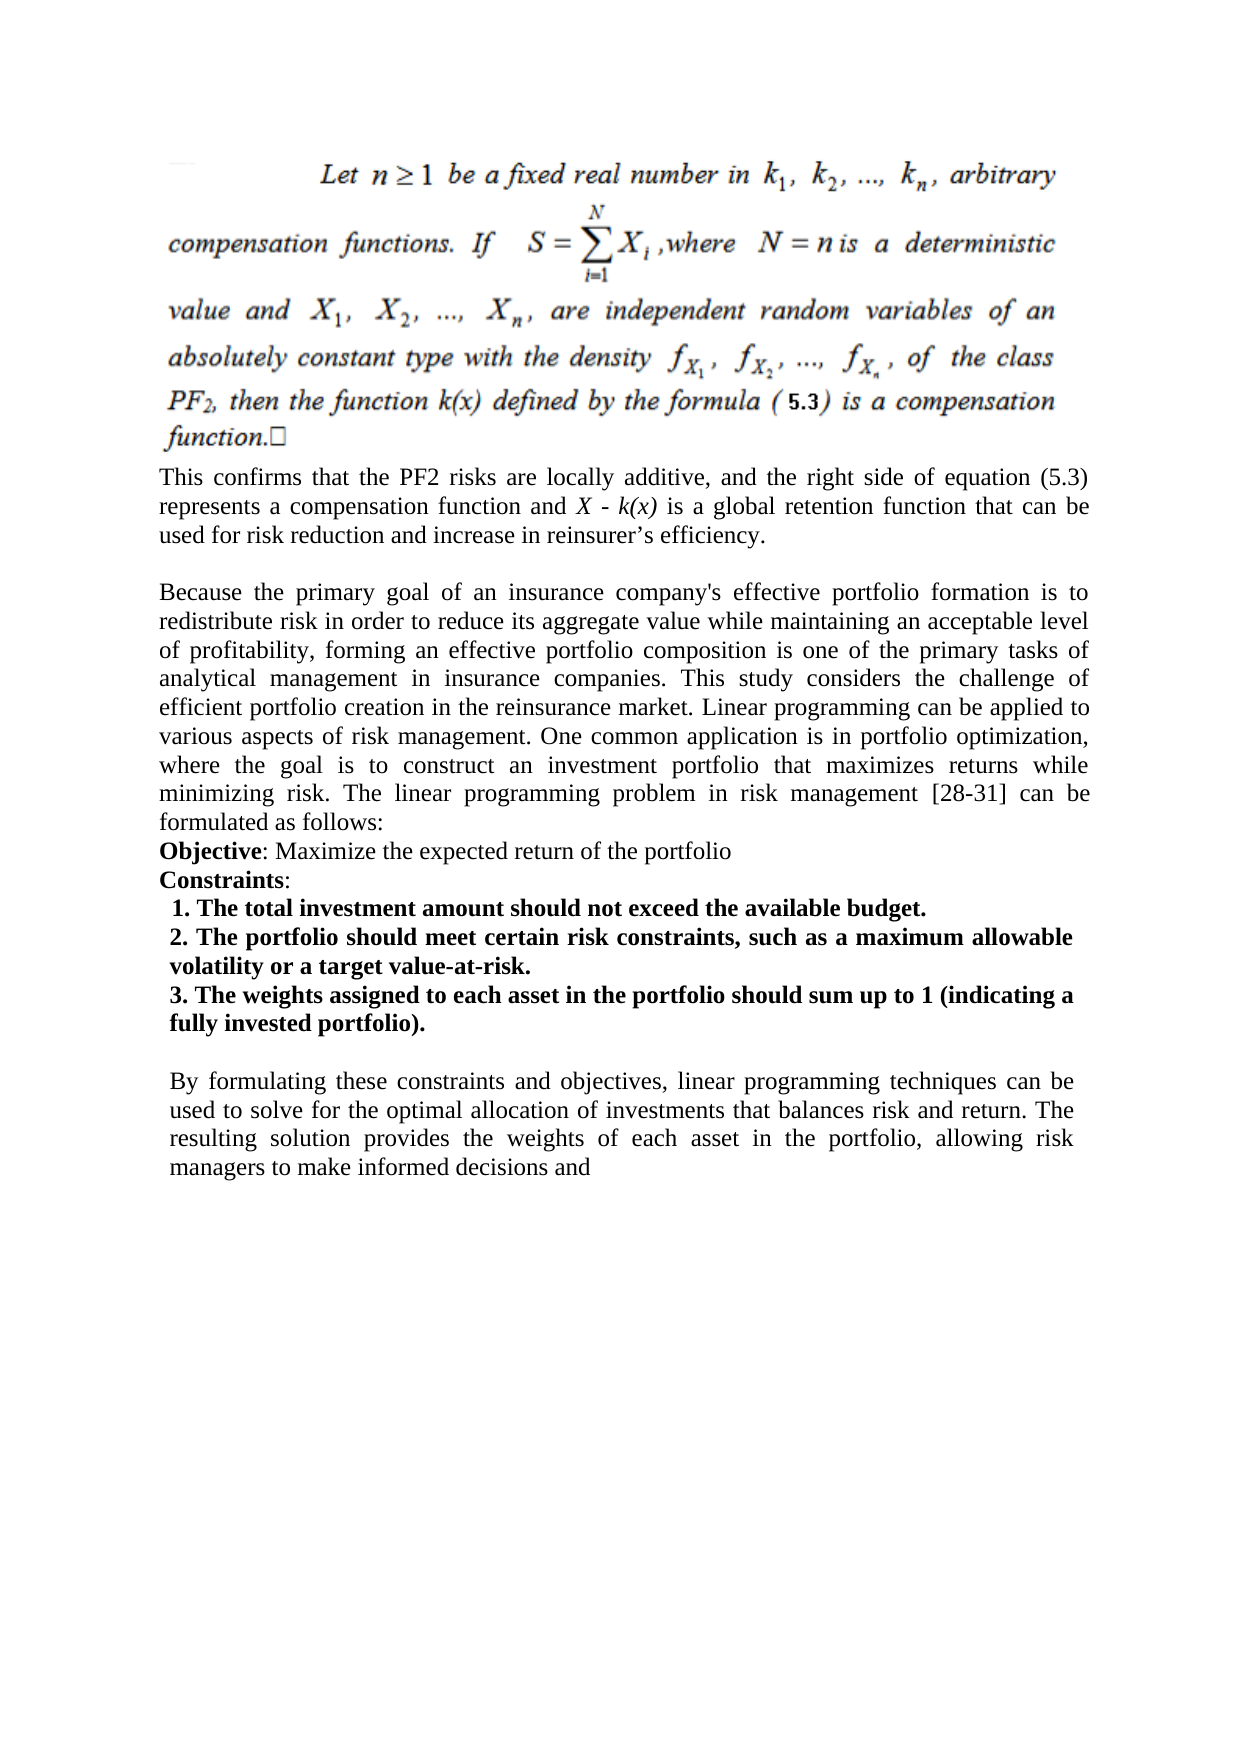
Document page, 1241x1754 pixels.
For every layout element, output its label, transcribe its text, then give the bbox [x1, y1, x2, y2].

text By formulating these constraints and objectives, linear programming techniques can be used to solve for the optimal allocation of investments that balances risk and return. The resulting solution provides the weights of each asset in the portfolio, allowing risk managers to make informed decisions and [169, 1066, 1075, 1181]
text Constraints: [159, 865, 1075, 893]
text 3. The weights assigned to each asset in the portfolio should sum up to 1 (indicating a fully invested portfolio). [169, 980, 1075, 1037]
text Because the primary goal of an insurance company's effective portfolio formation is to redistribute risk in order to reduce its aggregate value while maintaining an acceptable level of profitability, forming an effective portfolio composition is one of the primary tasks of analytical management in insurance companies. This study considers the challenge of efficient portfolio creation in the reinsurance market. Linear programming can be applied to various aspects of risk management. One common application is in portfolio optimization, where the goal is to construct an investment portfolio that maximizes returns while minimizing risk. The linear programming problem in risk management [28-31] can be formulated as follows: [159, 577, 1090, 836]
text Objective: Maximize the expected return of the portfolio [159, 836, 1075, 865]
picture [158, 150, 1079, 463]
text 2. The portfolio should meet certain risk constraints, such as a maximum allowable volatility or a target value-at-risk. [169, 922, 1075, 980]
text 1. The total investment amount should not exceed the available budget. [159, 893, 1075, 922]
text This confirms that the PF2 risks are locally additive, and the right side of equation (5.3) represents a compensation function and X - k(x) is a global retention function that can be used for risk reduction and increase in reinsurer’s efficiency. [159, 462, 1090, 548]
